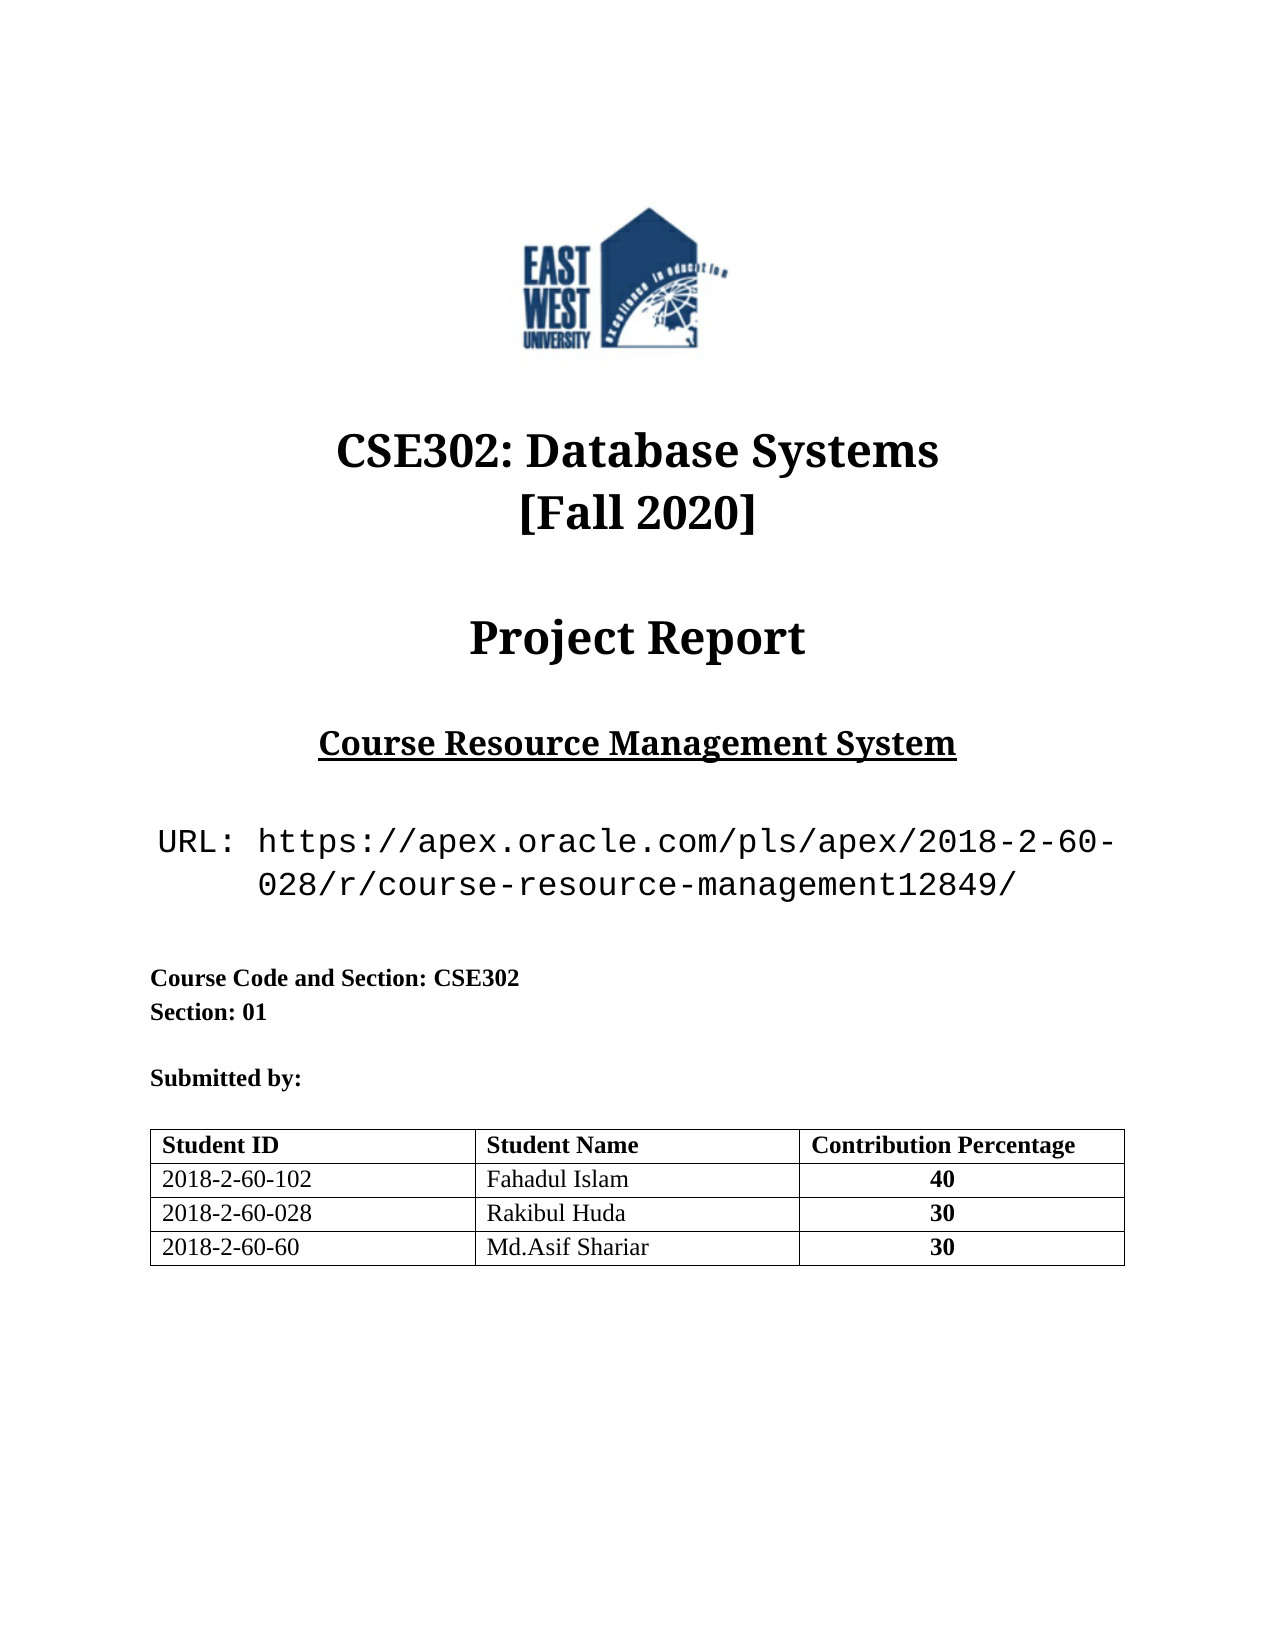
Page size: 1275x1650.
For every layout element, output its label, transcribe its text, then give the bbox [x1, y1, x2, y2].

table_header Contribution Percentage [800, 1130, 1124, 1163]
table_cell Md.Asif Shariar [476, 1232, 799, 1265]
text Course Code and Section: CSE302 [150, 963, 1125, 992]
text Course Resource Management System [150, 720, 1125, 766]
table_cell 2018-2-60-60 [151, 1232, 475, 1265]
table_cell 40 [800, 1164, 1124, 1197]
text Section: 01 [150, 997, 1125, 1025]
table_cell 30 [800, 1232, 1124, 1265]
table_header Student ID [151, 1130, 475, 1163]
text Project Report [150, 606, 1125, 668]
text Submitted by: [150, 1063, 1125, 1091]
picture [509, 183, 743, 377]
table_cell Rakibul Huda [476, 1198, 799, 1231]
table_cell Fahadul Islam [476, 1164, 799, 1197]
text [Fall 2020] [150, 481, 1125, 543]
table_cell 2018-2-60-102 [151, 1164, 475, 1197]
text CSE302: Database Systems [150, 418, 1125, 481]
table_cell 2018-2-60-028 [151, 1198, 475, 1231]
table_cell 30 [800, 1198, 1124, 1231]
text URL: https://apex.oracle.com/pls/apex/2018-2-60-028/r/course-resource-management12849/ [150, 824, 1125, 906]
table_header Student Name [476, 1130, 799, 1163]
